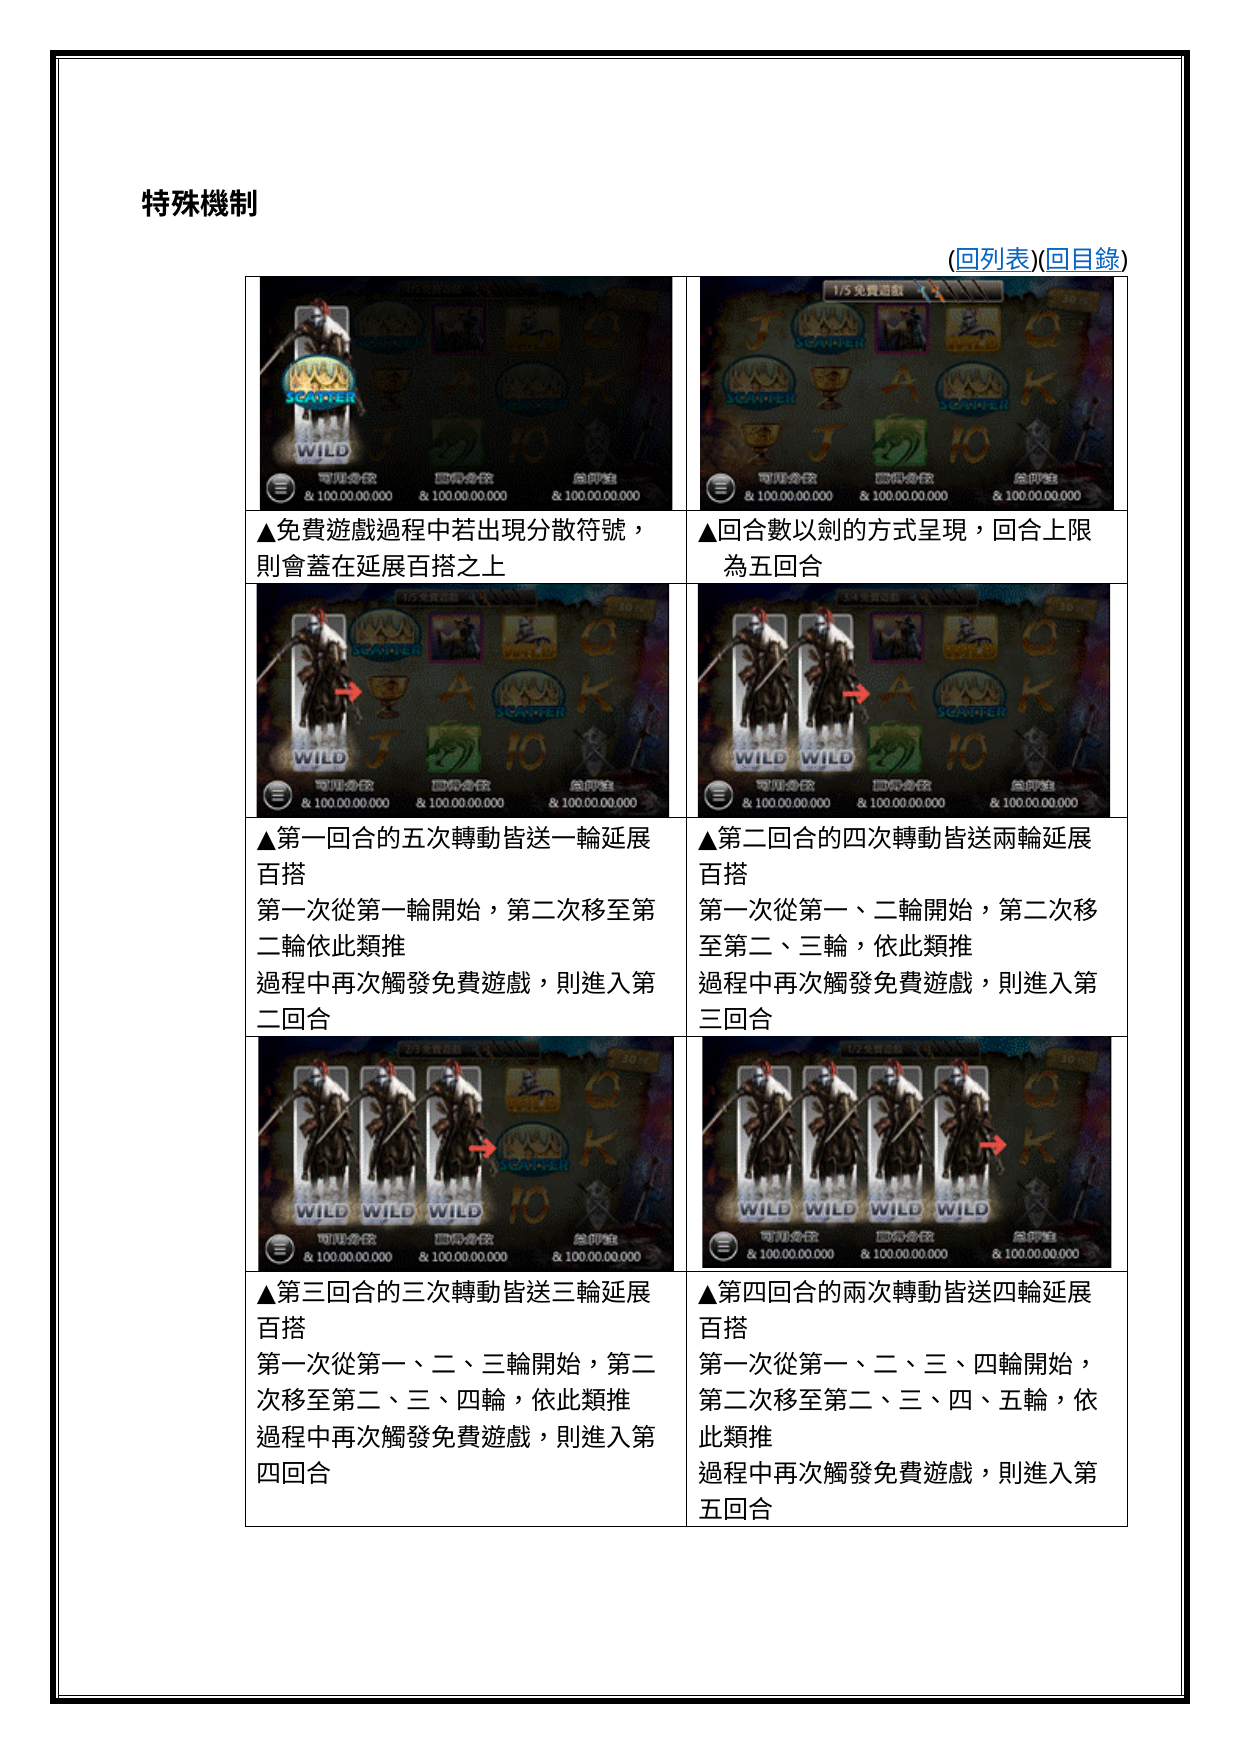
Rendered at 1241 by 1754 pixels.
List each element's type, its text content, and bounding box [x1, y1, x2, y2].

text 特殊機制 [112, 164, 1128, 239]
table_header [687, 277, 700, 509]
picture [700, 276, 1114, 510]
table_cell [670, 584, 686, 817]
table_cell ▲第二回合的四次轉動皆送兩輪延展百搭 第一次從第一、二輪開始，第二次移至第二、三輪，依此類推 過程中再次觸發免費遊戲，則進入第三回合 [687, 818, 1127, 1036]
picture [258, 1036, 674, 1271]
picture [256, 584, 670, 817]
picture [1007, 1036, 1020, 1041]
table_cell ▲免費遊戲過程中若出現分散符號，則會蓋在延展百搭之上 [246, 511, 686, 583]
table_cell ▲第一回合的五次轉動皆送一輪延展百搭 第一次從第一輪開始，第二次移至第二輪依此類推 過程中再次觸發免費遊戲，則進入第二回合 [246, 818, 686, 1036]
table_cell [246, 584, 256, 817]
table_cell [674, 1037, 686, 1271]
table_cell ▲第三回合的三次轉動皆送三輪延展百搭 第一次從第一、二、三輪開始，第二次移至第二、三、四輪，依此類推 過程中再次觸發免費遊戲，則進入第四回合 [246, 1272, 686, 1526]
table_header [1114, 277, 1127, 509]
table_cell [687, 584, 697, 817]
table_cell [1111, 584, 1127, 817]
text (回列表)(回目錄) [171, 239, 1128, 276]
table_header [246, 277, 259, 509]
table_cell ▲回合數以劍的方式呈現，回合上限為五回合 [687, 511, 1127, 583]
table_cell [687, 1037, 1127, 1271]
picture [702, 1036, 1112, 1268]
table_cell ▲第四回合的兩次轉動皆送四輪延展百搭 第一次從第一、二、三、四輪開始，第二次移至第二、三、四、五輪，依此類推 過程中再次觸發免費遊戲，則進入第五回合 [687, 1272, 1127, 1526]
table_header [673, 277, 686, 509]
picture [259, 276, 673, 510]
picture [697, 584, 1111, 817]
table_cell [246, 1037, 258, 1271]
